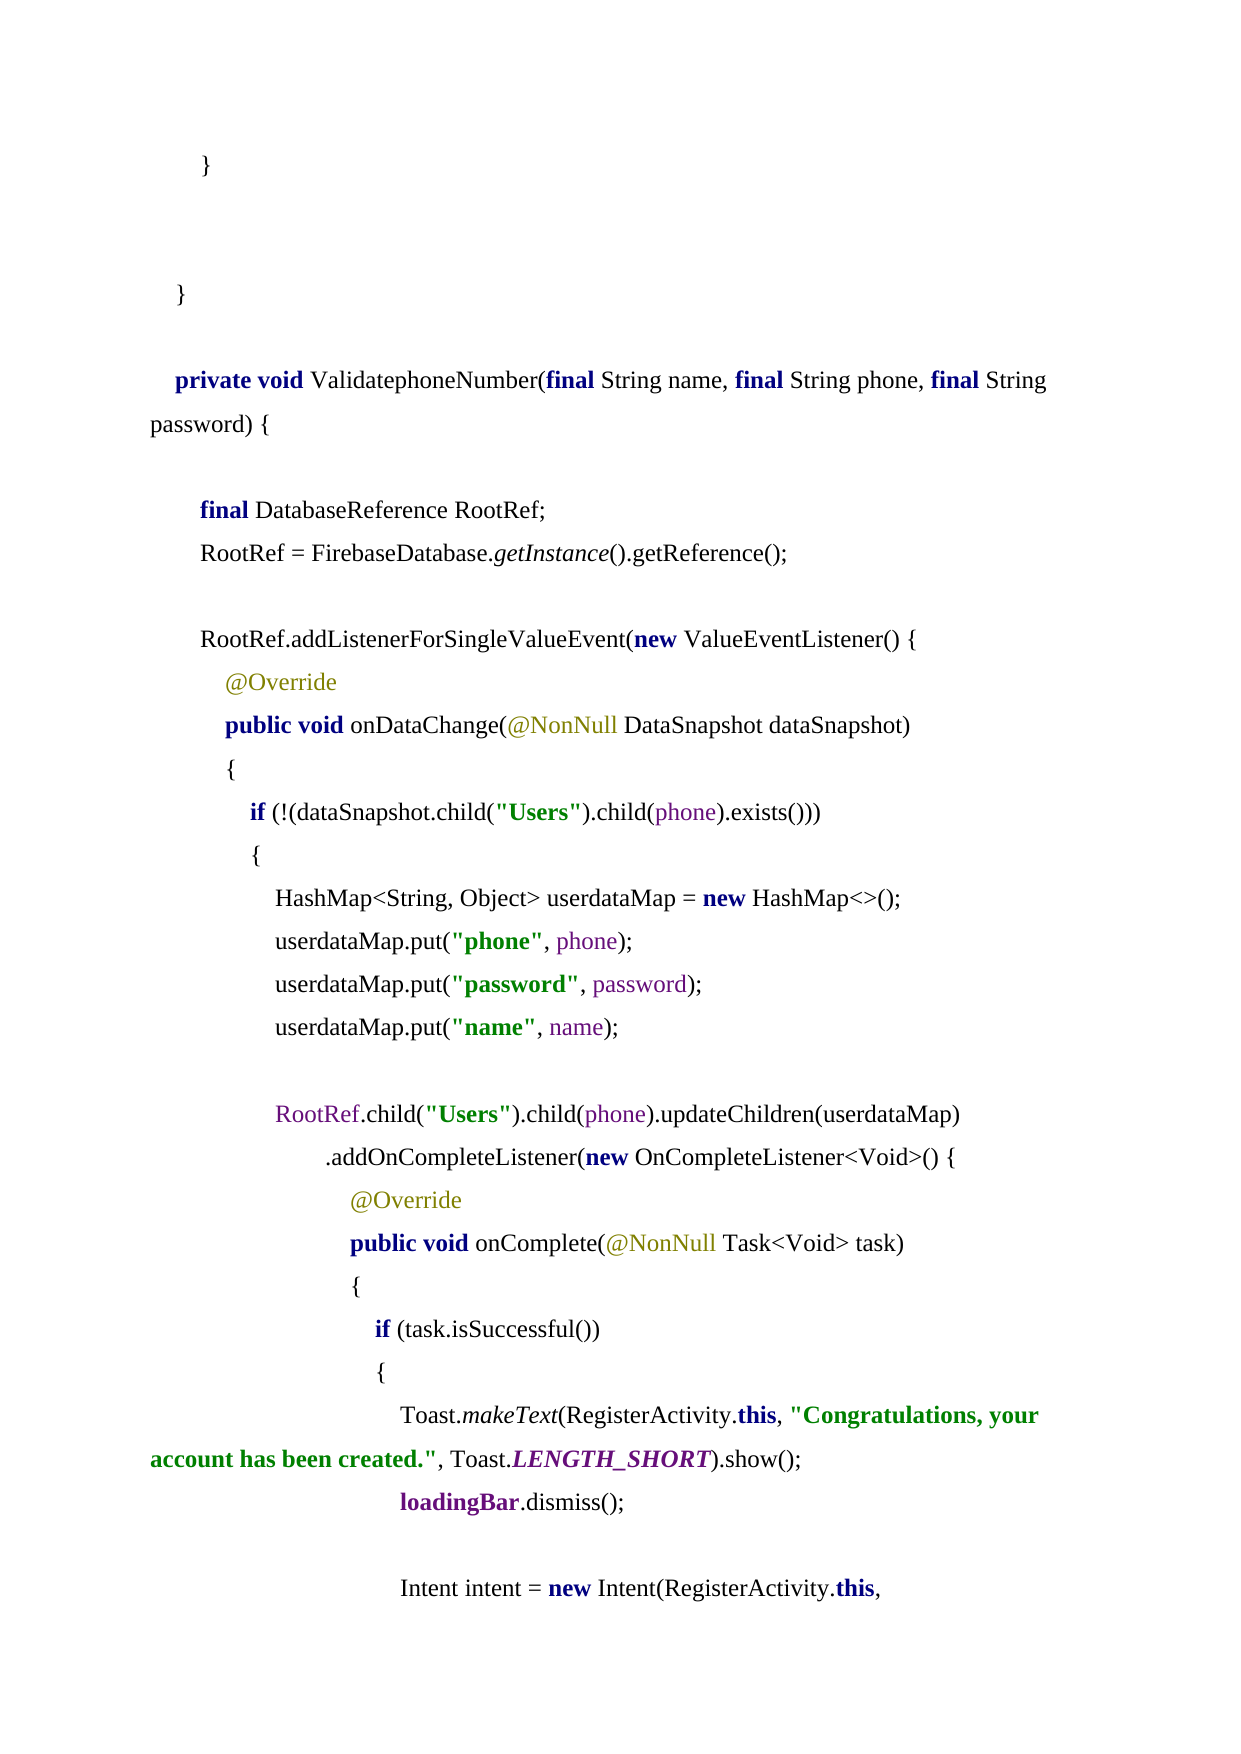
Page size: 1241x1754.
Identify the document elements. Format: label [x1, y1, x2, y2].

text [150, 150, 1090, 1602]
